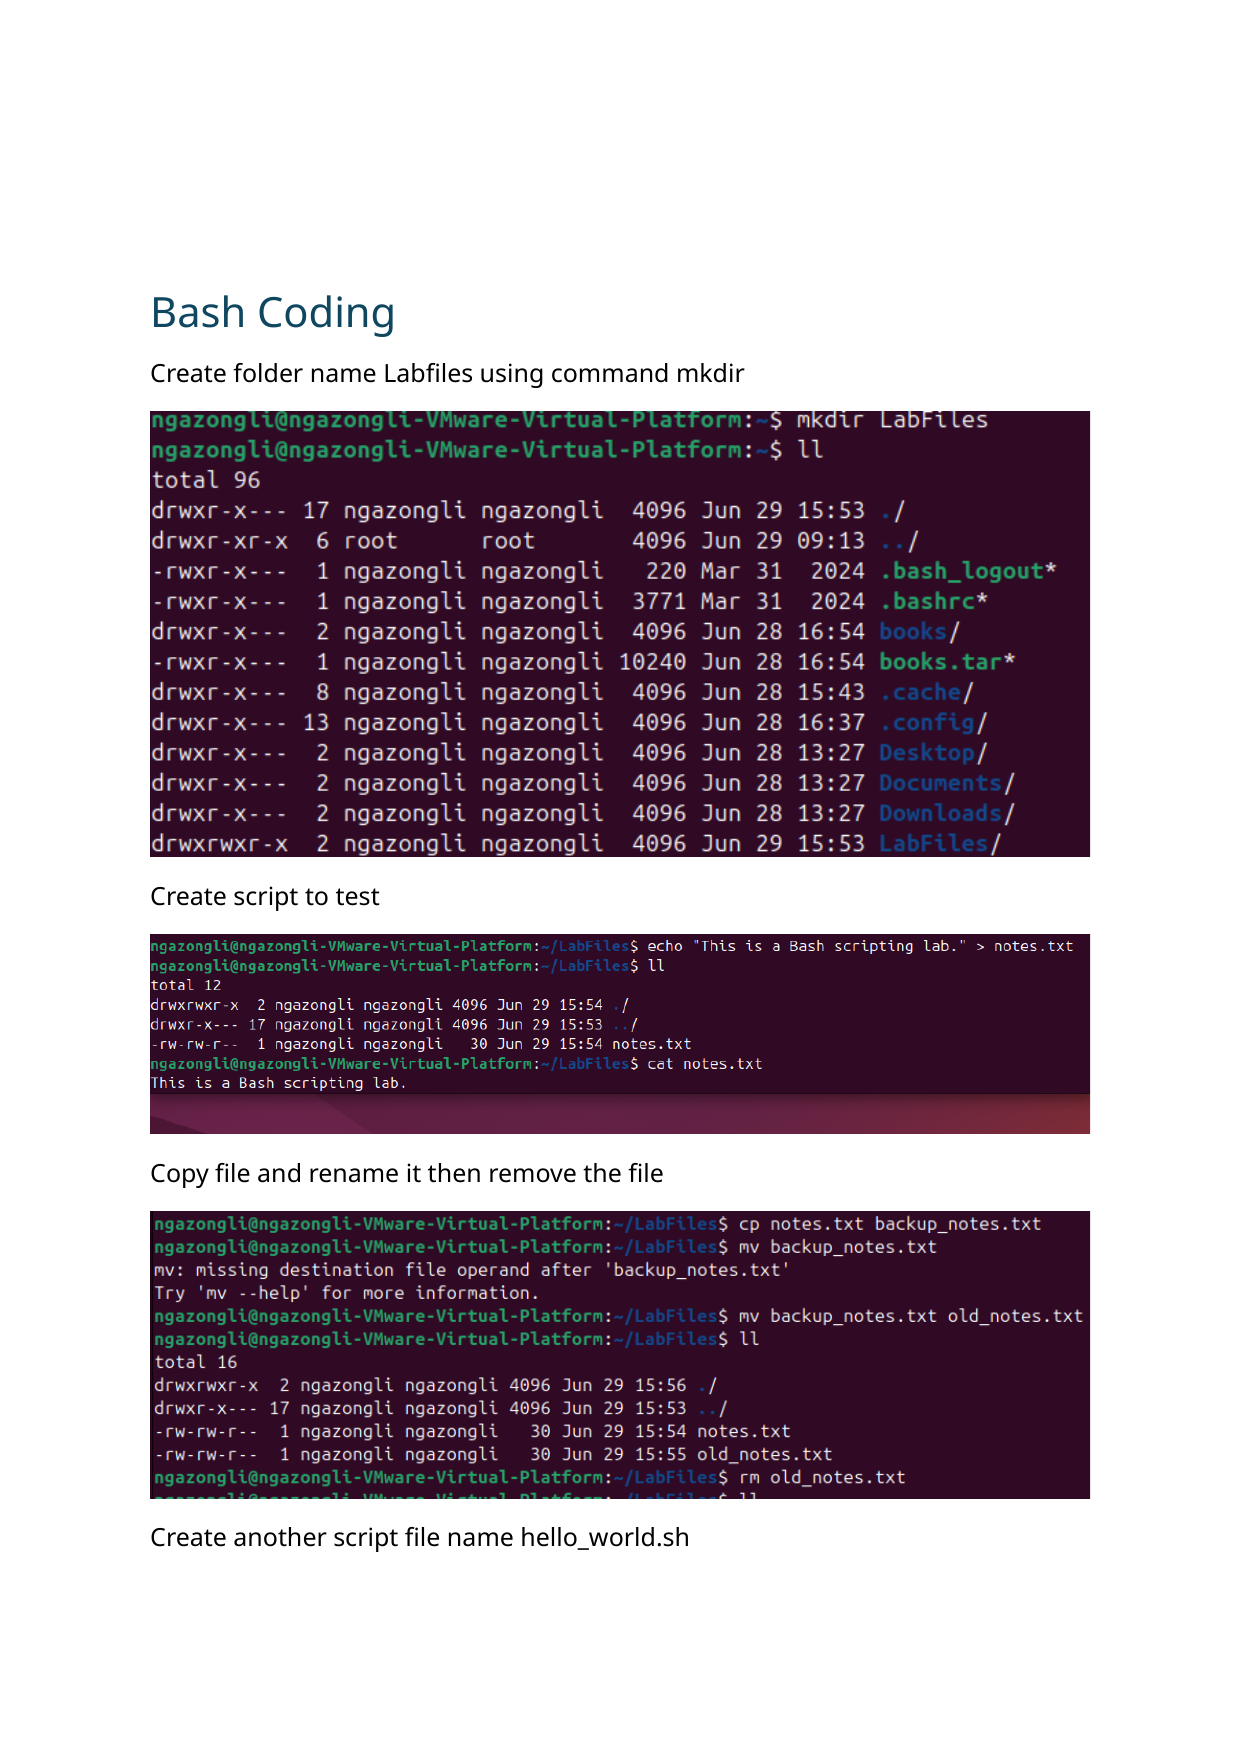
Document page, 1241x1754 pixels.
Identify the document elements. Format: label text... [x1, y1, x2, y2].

picture [150, 411, 1091, 857]
picture [150, 934, 1091, 1134]
text Copy file and rename it then remove the file [150, 1156, 1090, 1189]
subtitle Bash Coding [150, 282, 1090, 339]
text Create folder name Labfiles using command mkdir [150, 356, 1090, 390]
picture [150, 1211, 1091, 1499]
text Create script to test [150, 878, 1090, 912]
text Create another script file name hello_world.sh [150, 1520, 1090, 1554]
